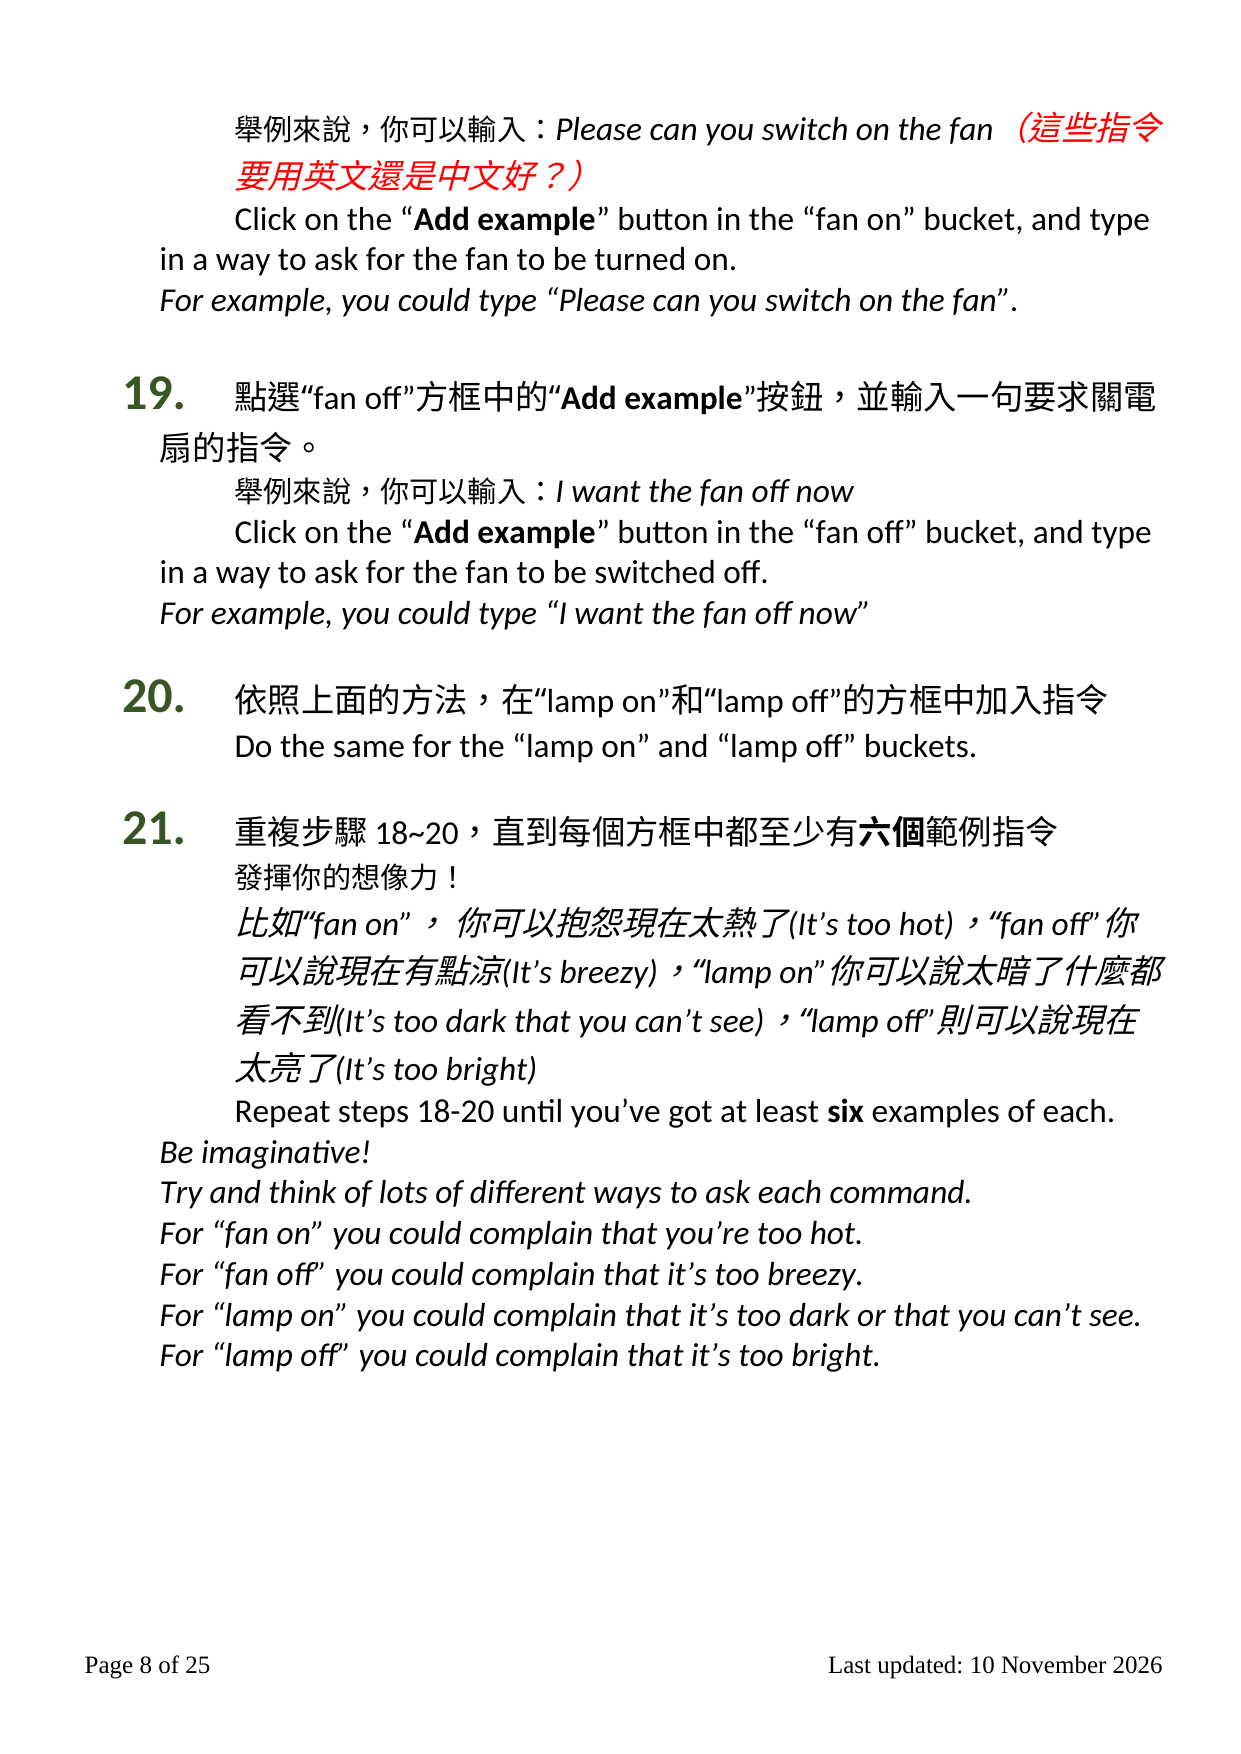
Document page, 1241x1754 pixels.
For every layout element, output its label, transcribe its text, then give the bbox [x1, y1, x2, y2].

list Click on the “Add example” button in the “fan off” bucket, and type in a way to ask for the fan to be switched off. For example, you could type “I want the fan off now” [159, 511, 1163, 663]
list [159, 1090, 1163, 1375]
list Do the same for the “lamp on” and “lamp off” buckets. [159, 724, 1163, 796]
list 比如“fan on”， 你可以抱怨現在太熱了(It’s too hot)，“fan off”你可以說現在有點涼(It’s breezy)，“lamp on”你可以說太暗了什麼都看不到(It’s too dark that you can’t see)，“lamp off”則可以說現在太亮了(It’s too bright) [234, 897, 1163, 1090]
list 重複步驟18~20，直到每個方框中都至少有六個範例指令 [122, 796, 1163, 857]
list 依照上面的方法，在“lamp on”和“lamp off”的方框中加入指令 [122, 663, 1163, 724]
list Click on the “Add example” button in the “fan on” bucket, and type in a way to ask for the fan to be turned on. For example, you could type “Please can you switch on the fan”. [159, 198, 1163, 320]
list 舉例來說，你可以輸入：Please can you switch on the fan（這些指令要用英文還是中文好？） [234, 101, 1163, 198]
list 發揮你的想像力！ [234, 857, 1163, 897]
list 點選“fan off”方框中的“Add example”按鈕，並輸入一句要求關電扇的指令。 [122, 361, 1163, 470]
list 舉例來說，你可以輸入：I want the fan off now [159, 470, 1163, 511]
